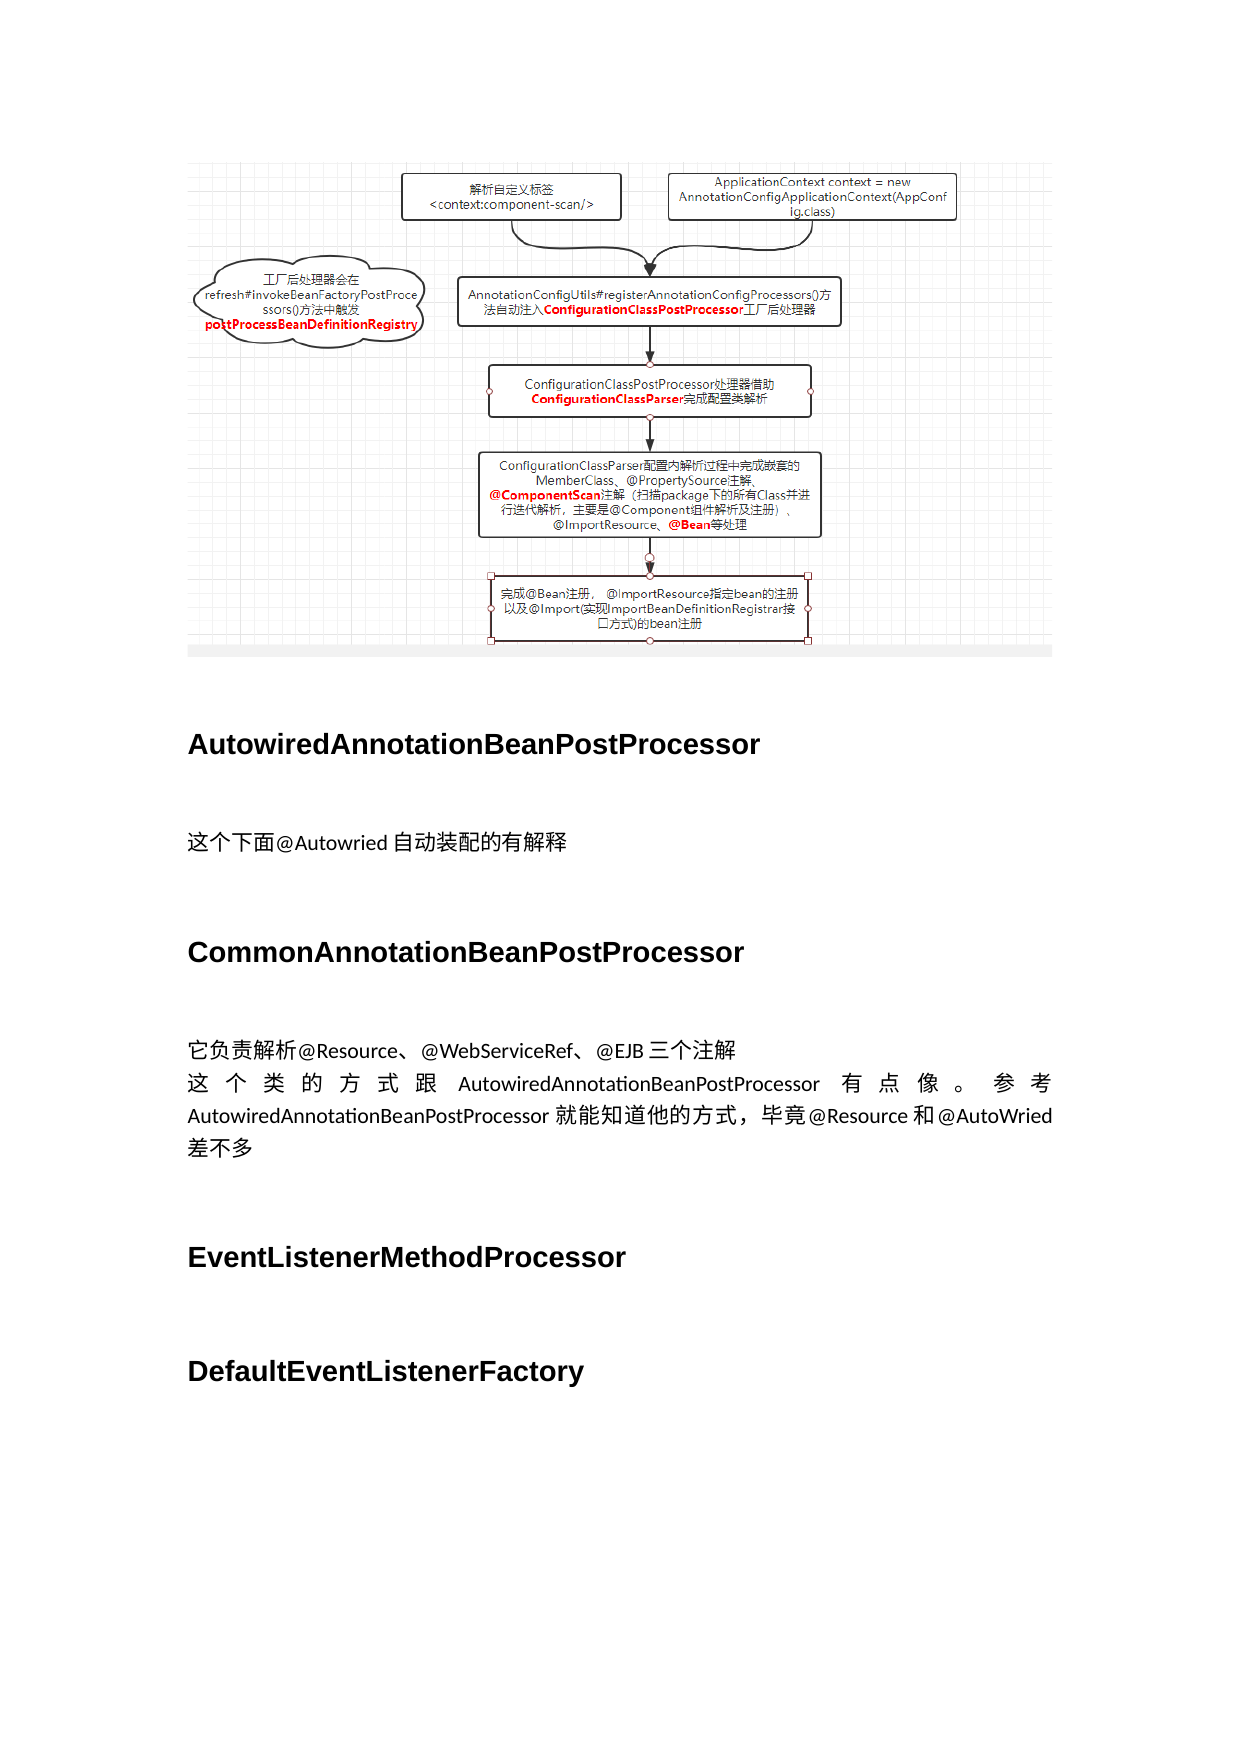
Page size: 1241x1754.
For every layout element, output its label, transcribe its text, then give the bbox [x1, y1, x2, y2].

subtitle AutowiredAnnotationBeanPostProcessor [187, 711, 1053, 776]
text 它负责解析@Resource、@WebServiceRef、@EJB三个注解 [187, 1033, 1053, 1065]
text 这个下面@Autowried自动装配的有解释 [187, 825, 1053, 857]
subtitle CommonAnnotationBeanPostProcessor [187, 919, 1053, 984]
subtitle EventListenerMethodProcessor [187, 1224, 1053, 1289]
picture [187, 162, 1053, 657]
subtitle DefaultEventListenerFactory [187, 1338, 1053, 1403]
text 这个类的方式跟AutowiredAnnotationBeanPostProcessor有点像。参考AutowiredAnnotationBeanPostProcessor就能知道他的方式，毕竟@Resource和@AutoWried差不多 [187, 1065, 1053, 1163]
